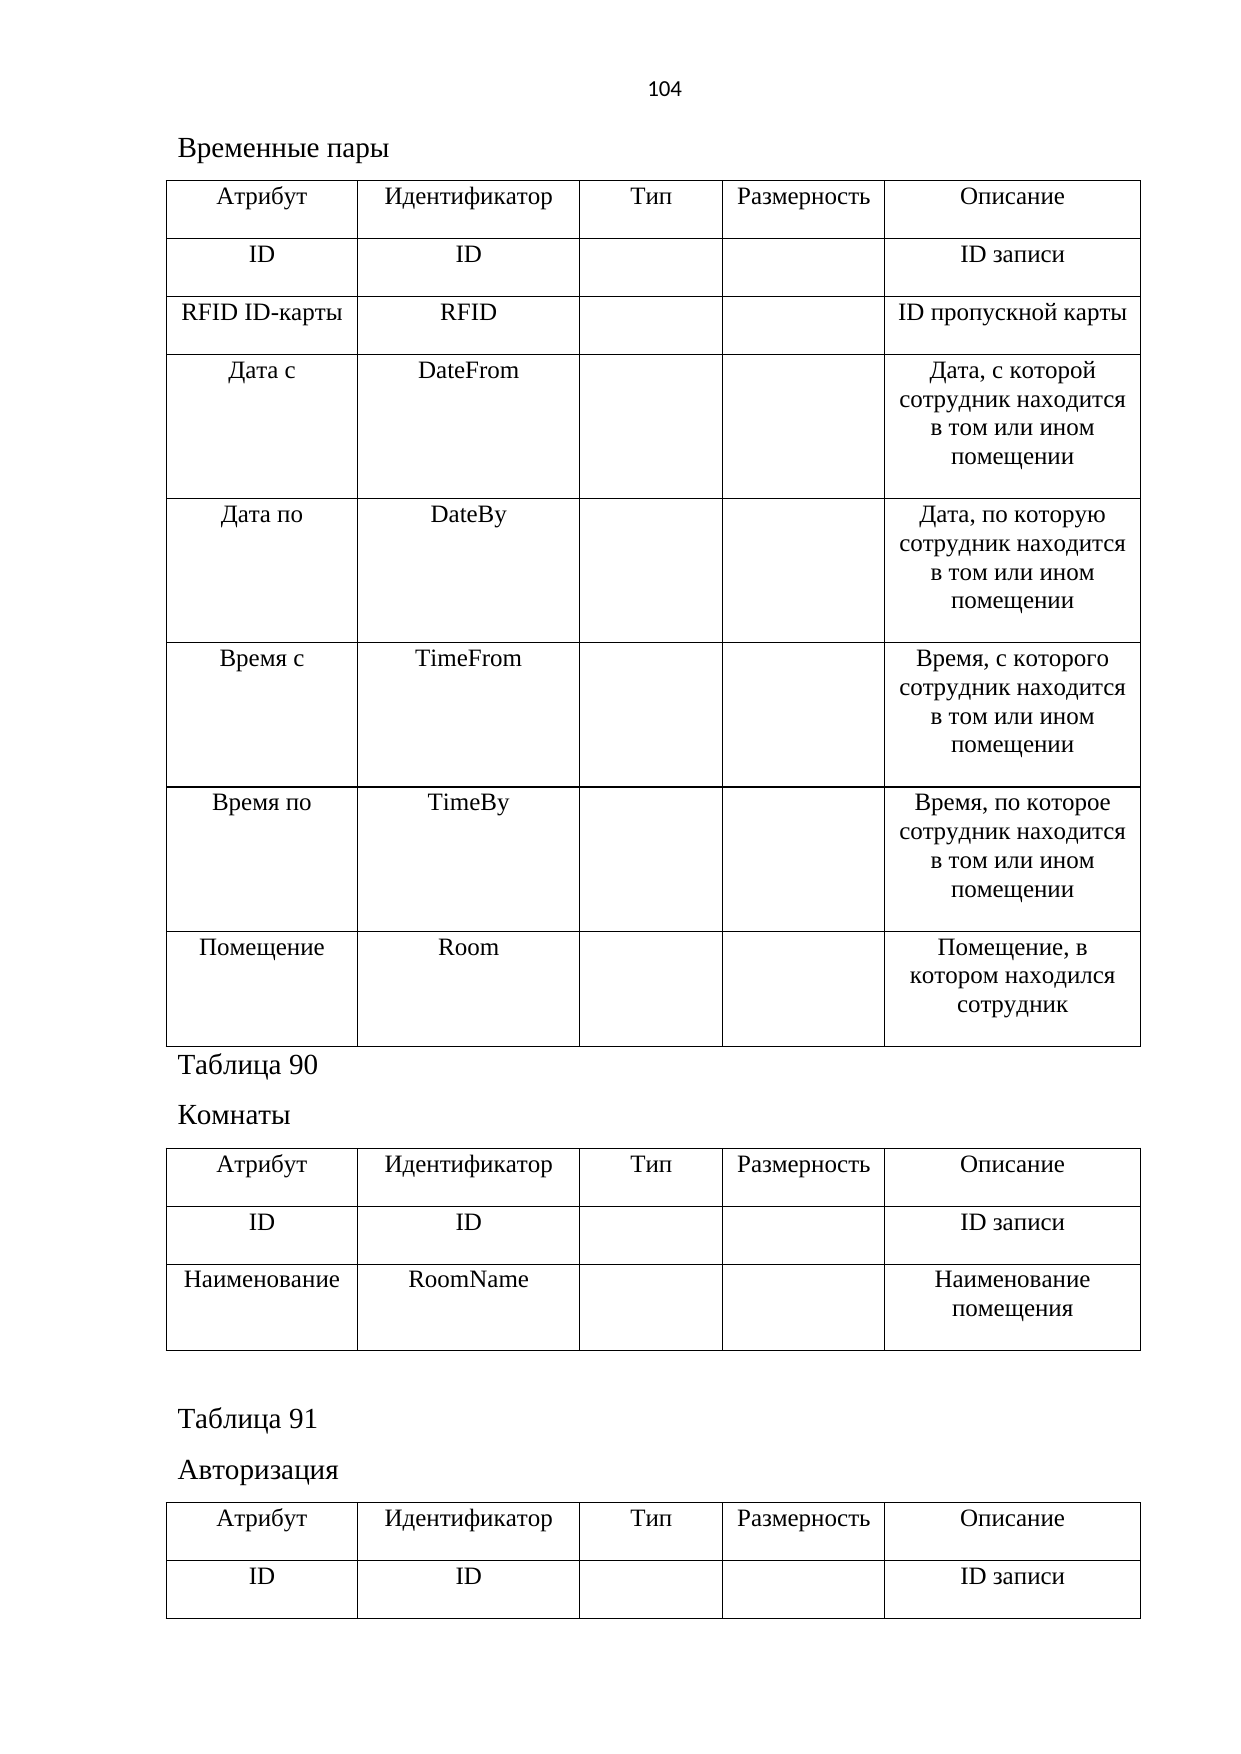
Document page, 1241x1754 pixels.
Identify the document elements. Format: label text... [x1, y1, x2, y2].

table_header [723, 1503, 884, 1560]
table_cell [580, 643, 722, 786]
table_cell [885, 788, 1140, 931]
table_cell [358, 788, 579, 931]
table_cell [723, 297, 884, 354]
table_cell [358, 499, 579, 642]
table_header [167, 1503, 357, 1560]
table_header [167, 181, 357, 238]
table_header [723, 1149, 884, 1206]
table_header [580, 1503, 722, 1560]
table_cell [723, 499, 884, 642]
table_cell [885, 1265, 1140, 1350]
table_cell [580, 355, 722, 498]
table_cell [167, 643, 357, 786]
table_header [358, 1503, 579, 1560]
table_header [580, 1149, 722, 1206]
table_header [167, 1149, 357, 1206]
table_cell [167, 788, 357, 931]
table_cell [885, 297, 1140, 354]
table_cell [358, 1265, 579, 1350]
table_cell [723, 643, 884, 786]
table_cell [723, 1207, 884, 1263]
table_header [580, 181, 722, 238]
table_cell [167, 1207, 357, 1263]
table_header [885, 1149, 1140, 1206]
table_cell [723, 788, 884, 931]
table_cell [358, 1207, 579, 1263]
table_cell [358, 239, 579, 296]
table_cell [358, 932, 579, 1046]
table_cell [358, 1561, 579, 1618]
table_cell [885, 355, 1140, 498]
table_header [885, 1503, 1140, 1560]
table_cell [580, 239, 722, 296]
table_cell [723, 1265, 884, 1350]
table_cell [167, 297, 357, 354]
text Временные пары [177, 130, 1152, 163]
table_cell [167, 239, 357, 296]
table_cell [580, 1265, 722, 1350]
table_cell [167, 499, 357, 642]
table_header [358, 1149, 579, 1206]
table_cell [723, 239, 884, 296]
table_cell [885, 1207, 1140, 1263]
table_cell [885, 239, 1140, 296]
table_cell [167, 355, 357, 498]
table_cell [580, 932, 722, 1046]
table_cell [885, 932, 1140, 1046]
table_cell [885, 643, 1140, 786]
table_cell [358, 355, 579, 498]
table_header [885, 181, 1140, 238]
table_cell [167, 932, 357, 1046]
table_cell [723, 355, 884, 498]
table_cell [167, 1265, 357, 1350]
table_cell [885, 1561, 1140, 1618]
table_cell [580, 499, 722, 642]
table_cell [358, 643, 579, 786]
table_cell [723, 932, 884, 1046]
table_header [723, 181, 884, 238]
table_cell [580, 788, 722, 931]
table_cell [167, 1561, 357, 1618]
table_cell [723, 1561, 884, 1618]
text Таблица 91 [177, 1401, 1152, 1435]
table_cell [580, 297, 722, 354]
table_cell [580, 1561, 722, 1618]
text Таблица 90 [177, 1047, 1152, 1081]
text Комнаты [177, 1097, 1152, 1131]
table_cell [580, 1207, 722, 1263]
text Авторизация [177, 1452, 1152, 1485]
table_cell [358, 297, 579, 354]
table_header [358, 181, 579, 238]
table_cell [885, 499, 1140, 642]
